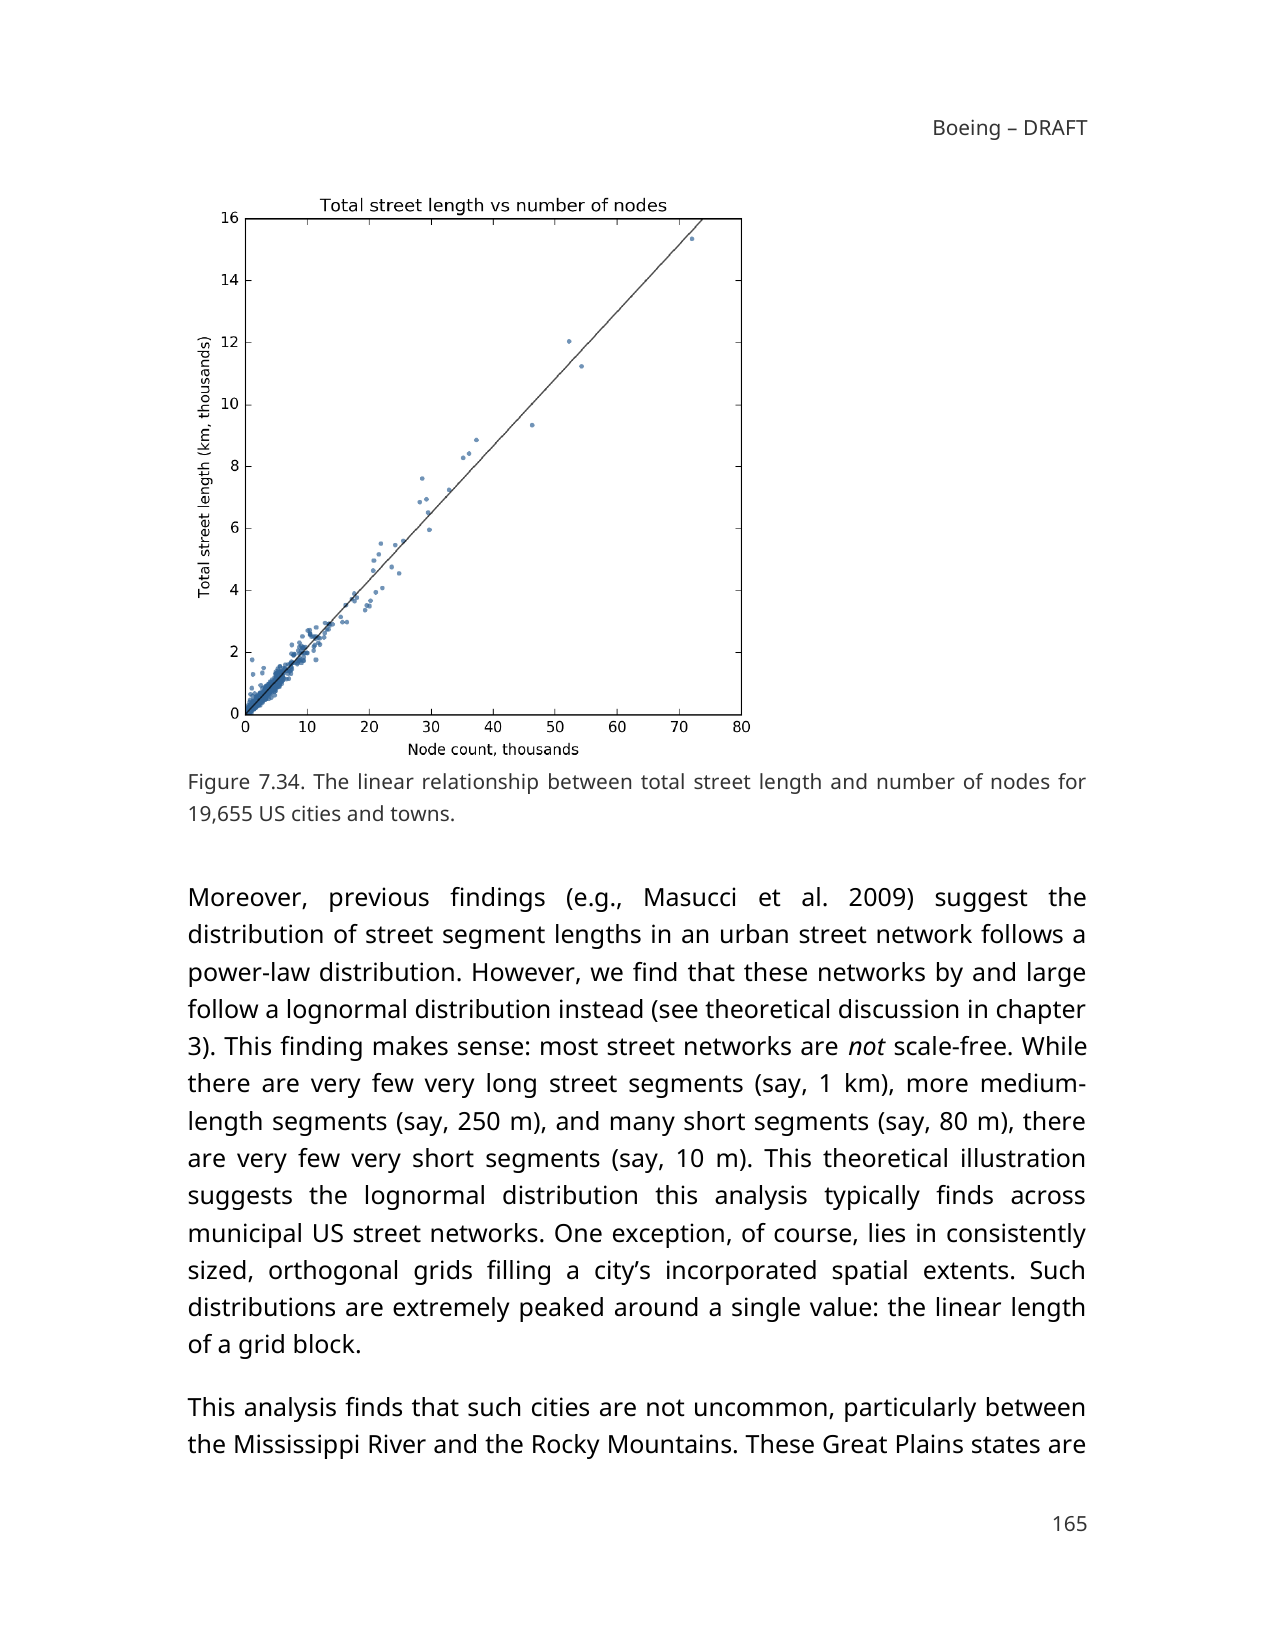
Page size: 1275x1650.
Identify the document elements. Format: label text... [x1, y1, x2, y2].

text Moreover, previous findings (e.g., Masucci et al. 2009) suggest the distribution of street segment lengths in an urban street network follows a power-law distribution. However, we find that these networks by and large follow a lognormal distribution instead (see theoretical discussion in chapter 3). This finding makes sense: most street networks are not scale-free. While there are very few very long street segments (say, 1 km), more medium-length segments (say, 250 m), and many short segments (say, 80 m), there are very few very short segments (say, 10 m). This theoretical illustration suggests the lognormal distribution this analysis typically finds across municipal US street networks. One exception, of course, lies in consistently sized, orthogonal grids filling a city’s incorporated spatial extents. Such distributions are extremely peaked around a single value: the linear length of a grid block. [187, 880, 1087, 1361]
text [187, 1390, 1087, 1461]
picture [187, 187, 761, 768]
